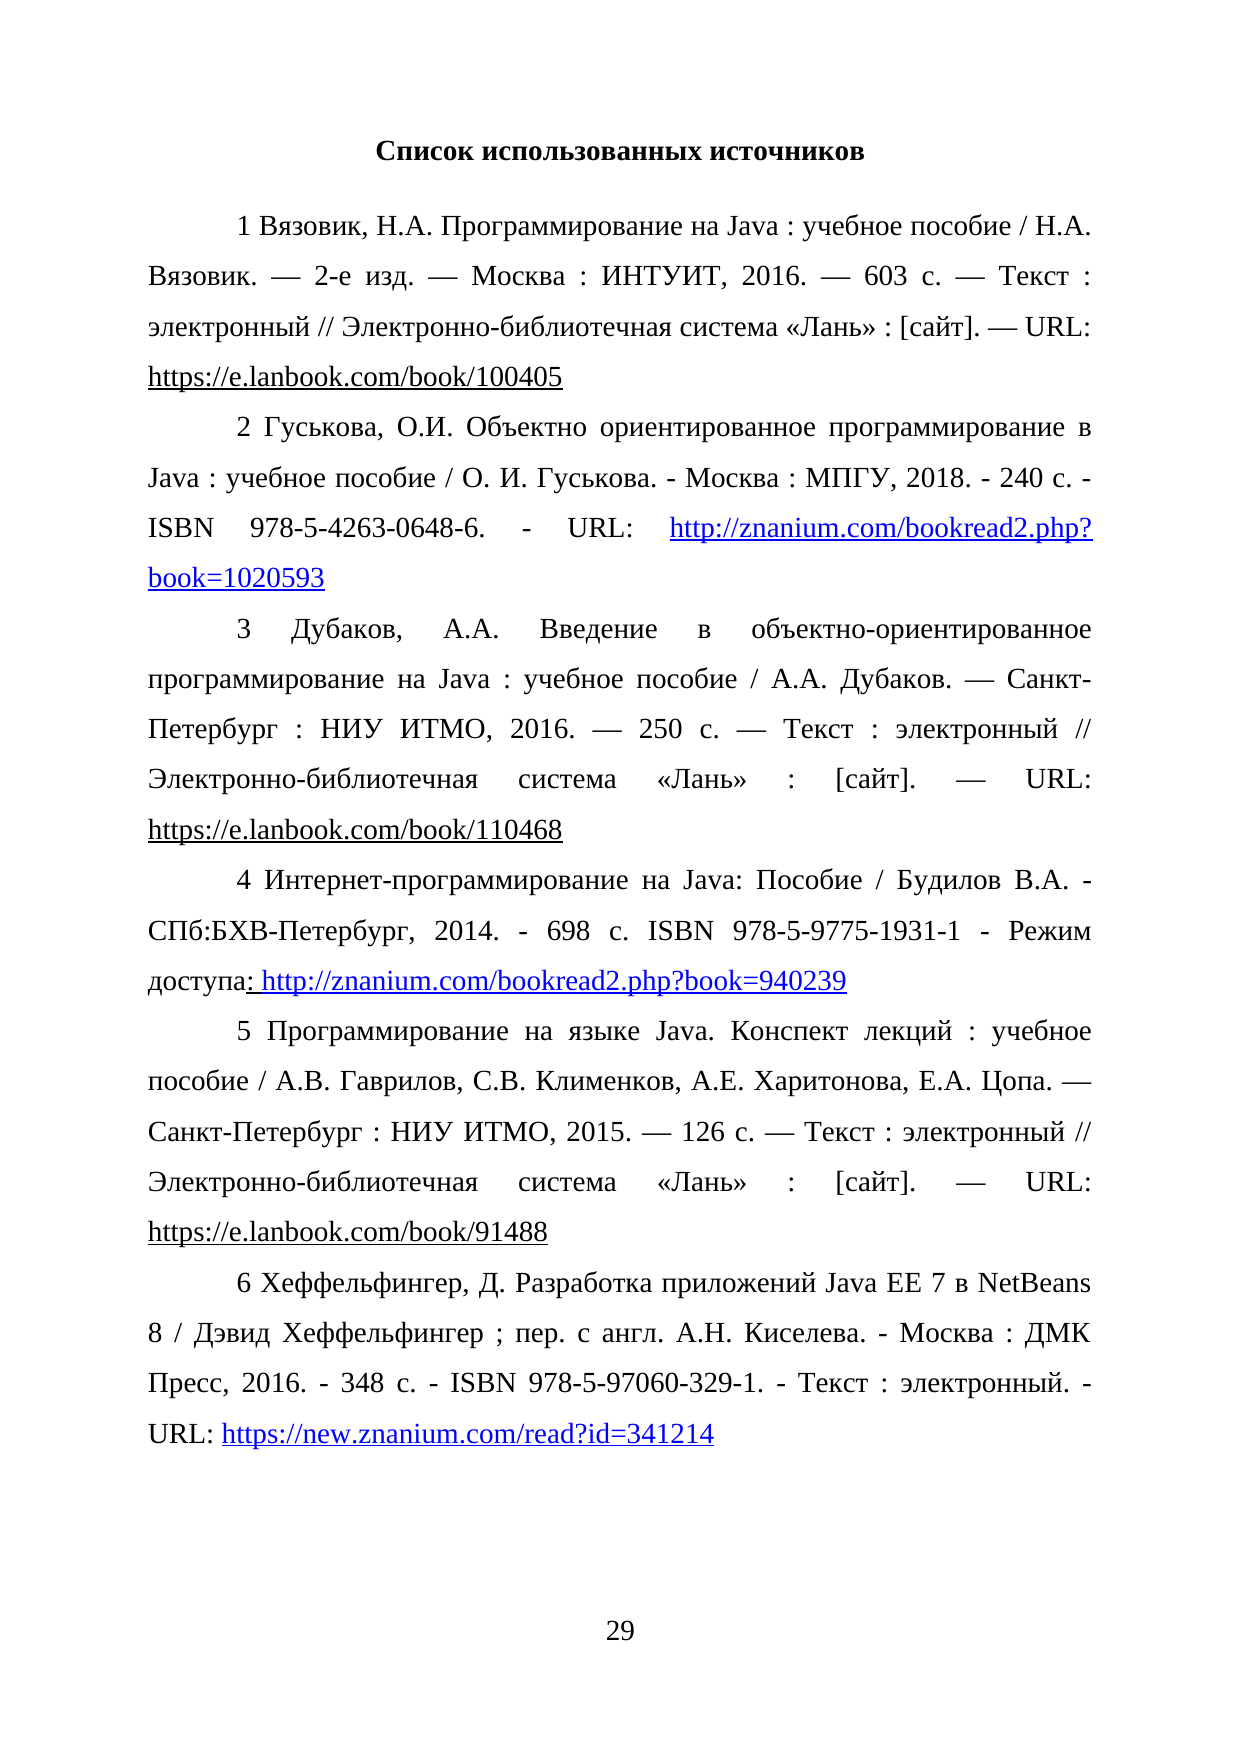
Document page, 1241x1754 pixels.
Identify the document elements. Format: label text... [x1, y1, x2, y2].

text 2 Гуськова, О.И. Объектно ориентированное программирование в Java : учебное пособие / О. И. Гуськова. - Москва : МПГУ, 2018. - 240 с. - ISBN 978-5-4263-0648-6. - URL: http://znanium.com/bookread2.php?book=1020593 [148, 409, 1092, 594]
text 3 Дубаков, А.А. Введение в объектно-ориентированное программирование на Java : учебное пособие / А.А. Дубаков. — Санкт-Петербург : НИУ ИТМО, 2016. — 250 с. — Текст : электронный // Электронно-библиотечная система «Лань» : [сайт]. — URL: https://e.lanbook.com/book/110468 [148, 611, 1092, 846]
text 4 Интернет-программирование на Java: Пособие / Будилов В.А. - СПб:БХВ-Петербург, 2014. - 698 с. ISBN 978-5-9775-1931-1 - Режим доступа: http://znanium.com/bookread2.php?book=940239 [148, 862, 1092, 996]
subtitle Список использованных источников [148, 133, 1092, 166]
text 6 Хеффельфингер, Д. Разработка приложений Java ЕЕ 7 в NetBeans 8 / Дэвид Хеффельфингер ; пер. с англ. А.Н. Киселева. - Москва : ДМК Пресс, 2016. - 348 с. - ISBN 978-5-97060-329-1. - Текст : электронный. - URL: https://new.znanium.com/read?id=341214 [148, 1265, 1092, 1449]
text 1 Вязовик, Н.А. Программирование на Java : учебное пособие / Н.А. Вязовик. — 2-е изд. — Москва : ИНТУИТ, 2016. — 603 с. — Текст : электронный // Электронно-библиотечная система «Лань» : [сайт]. — URL: https://e.lanbook.com/book/100405 [148, 208, 1092, 393]
text 5 Программирование на языке Java. Конспект лекций : учебное пособие / А.В. Гаврилов, С.В. Клименков, А.Е. Харитонова, Е.А. Цопа. — Санкт-Петербург : НИУ ИТМО, 2015. — 126 с. — Текст : электронный // Электронно-библиотечная система «Лань» : [сайт]. — URL: https://e.lanbook.com/book/91488 [148, 1013, 1092, 1248]
